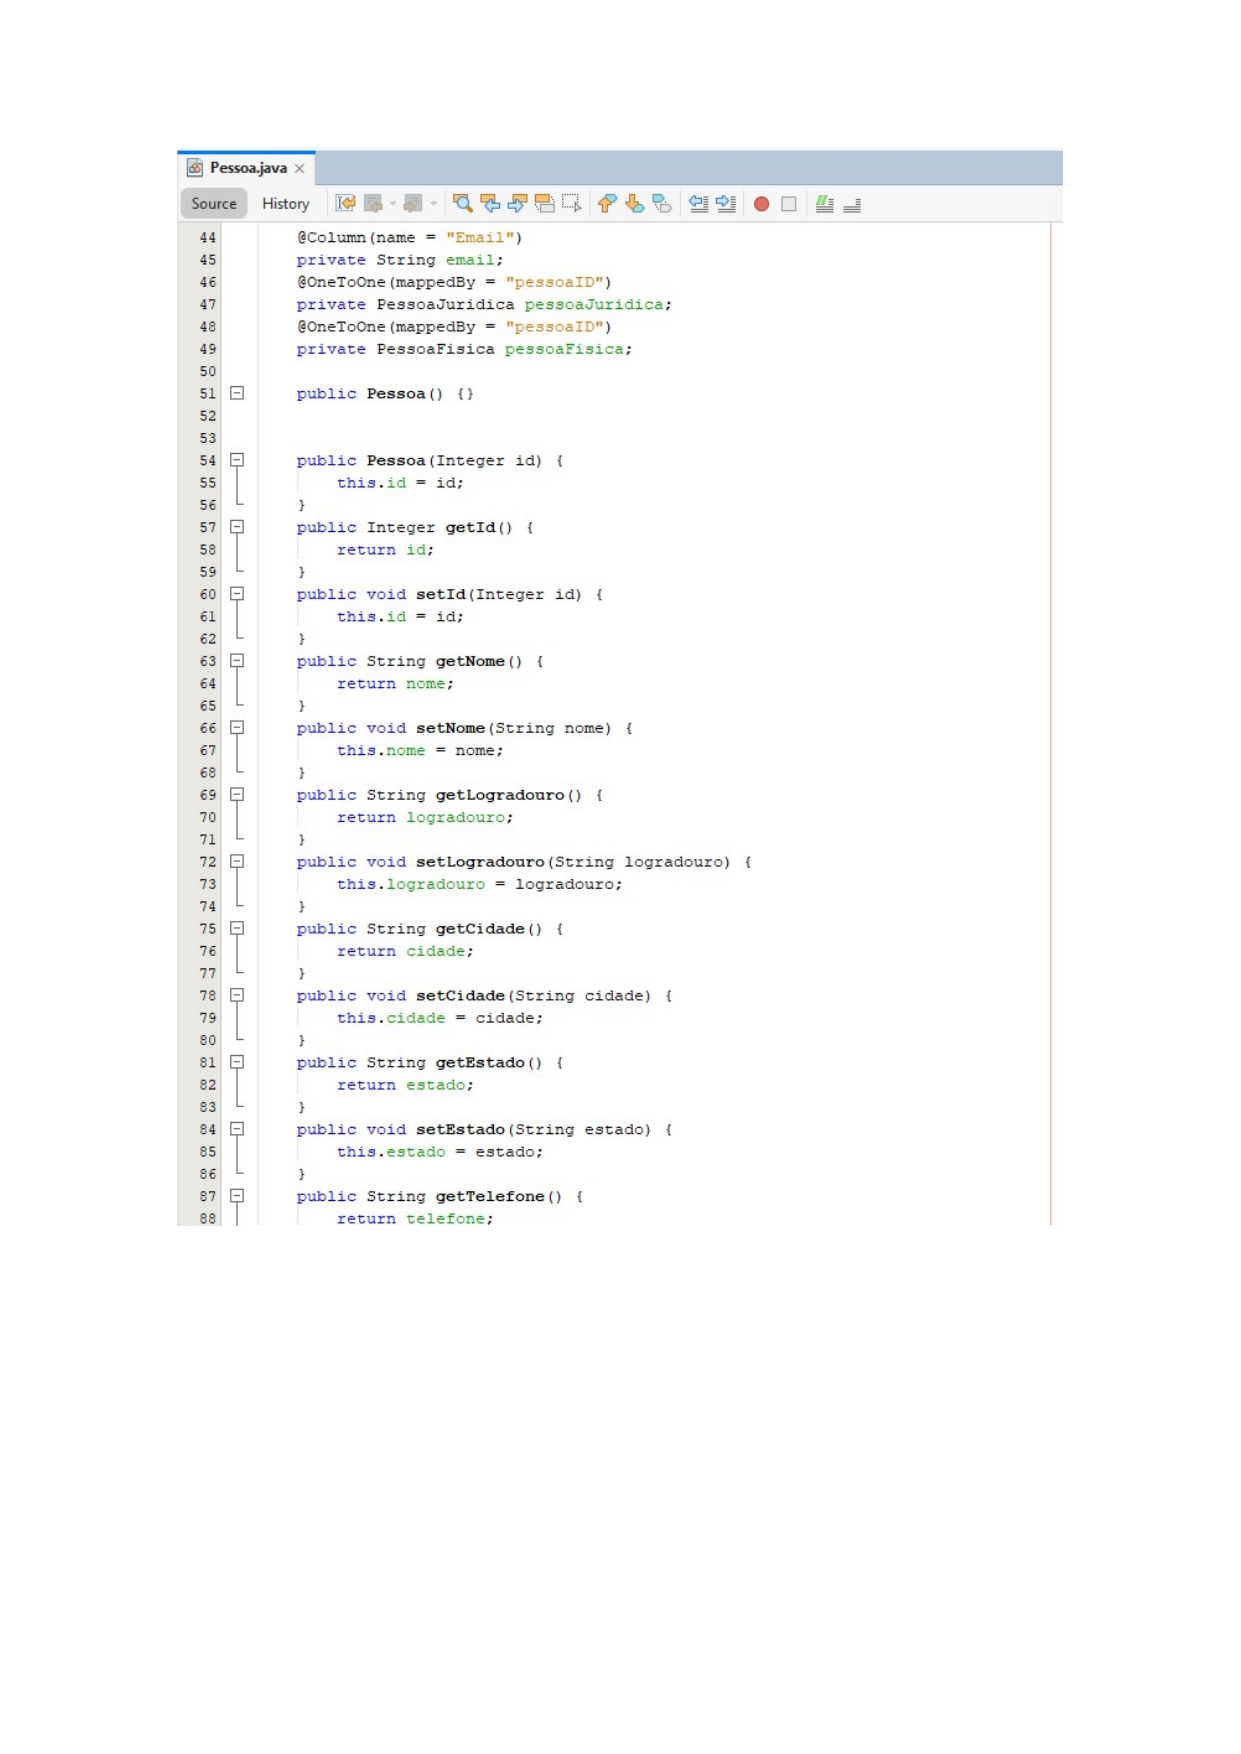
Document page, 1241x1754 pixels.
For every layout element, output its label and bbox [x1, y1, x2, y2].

picture [177, 147, 1063, 1226]
